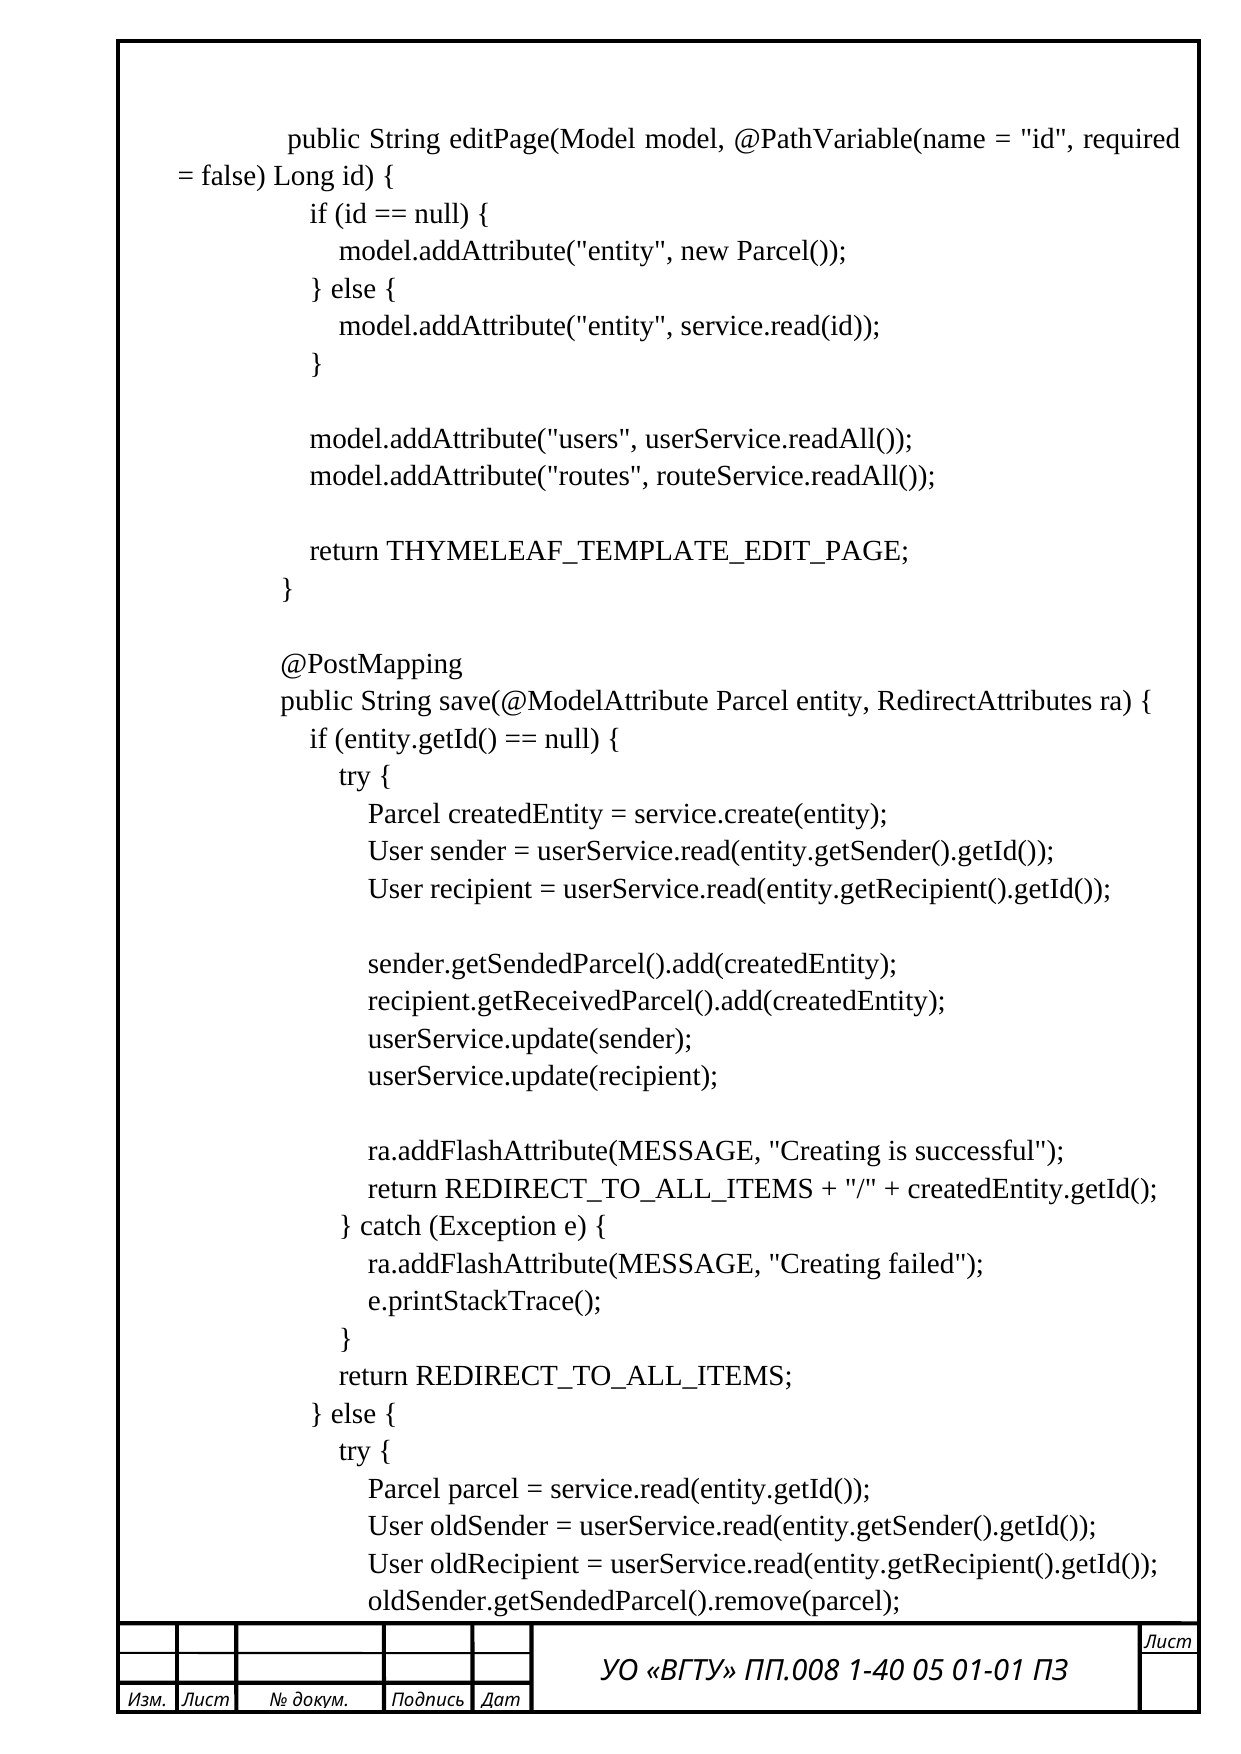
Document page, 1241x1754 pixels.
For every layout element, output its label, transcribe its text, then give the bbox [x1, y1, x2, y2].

text @PostMapping [177, 643, 1181, 681]
text User sender = userService.read(entity.getSender().getId()); [177, 831, 1181, 868]
text } else { [177, 268, 1181, 306]
text e.printStackTrace(); [177, 1281, 1181, 1318]
text return REDIRECT_TO_ALL_ITEMS; [177, 1356, 1181, 1393]
text model.addAttribute("users", userService.readAll()); [177, 418, 1181, 456]
text if (entity.getId() == null) { [177, 718, 1181, 756]
text return REDIRECT_TO_ALL_ITEMS + "/" + createdEntity.getId(); [177, 1168, 1181, 1206]
text return THYMELEAF_TEMPLATE_EDIT_PAGE; [177, 531, 1181, 568]
text oldSender.getSendedParcel().remove(parcel); [177, 1581, 1181, 1618]
text public String save(@ModelAttribute Parcel entity, RedirectAttributes ra) { [177, 681, 1181, 718]
text User oldRecipient = userService.read(entity.getRecipient().getId()); [177, 1543, 1181, 1581]
text try { [177, 756, 1181, 793]
text try { [177, 1431, 1181, 1468]
text model.addAttribute("routes", routeService.readAll()); [177, 456, 1181, 493]
text model.addAttribute("entity", service.read(id)); [177, 306, 1181, 343]
text ra.addFlashAttribute(MESSAGE, "Creating is successful"); [177, 1131, 1181, 1168]
text } [177, 343, 1181, 381]
text } else { [177, 1393, 1181, 1431]
text Parcel createdEntity = service.create(entity); [177, 793, 1181, 831]
text User recipient = userService.read(entity.getRecipient().getId()); [177, 868, 1181, 906]
text } [177, 1318, 1181, 1356]
text model.addAttribute("entity", new Parcel()); [177, 231, 1181, 268]
text sender.getSendedParcel().add(createdEntity); [177, 943, 1181, 981]
text userService.update(sender); [177, 1018, 1181, 1056]
text recipient.getReceivedParcel().add(createdEntity); [177, 981, 1181, 1018]
text User oldSender = userService.read(entity.getSender().getId()); [177, 1506, 1181, 1543]
text ra.addFlashAttribute(MESSAGE, "Creating failed"); [177, 1243, 1181, 1281]
text if (id == null) { [177, 193, 1181, 231]
text Parcel parcel = service.read(entity.getId()); [177, 1468, 1181, 1506]
text } [177, 568, 1181, 606]
text } catch (Exception e) { [177, 1206, 1181, 1243]
text userService.update(recipient); [177, 1056, 1181, 1093]
text public String editPage(Model model, @PathVariable(name = "id", required = false) Long id) { [177, 118, 1181, 193]
